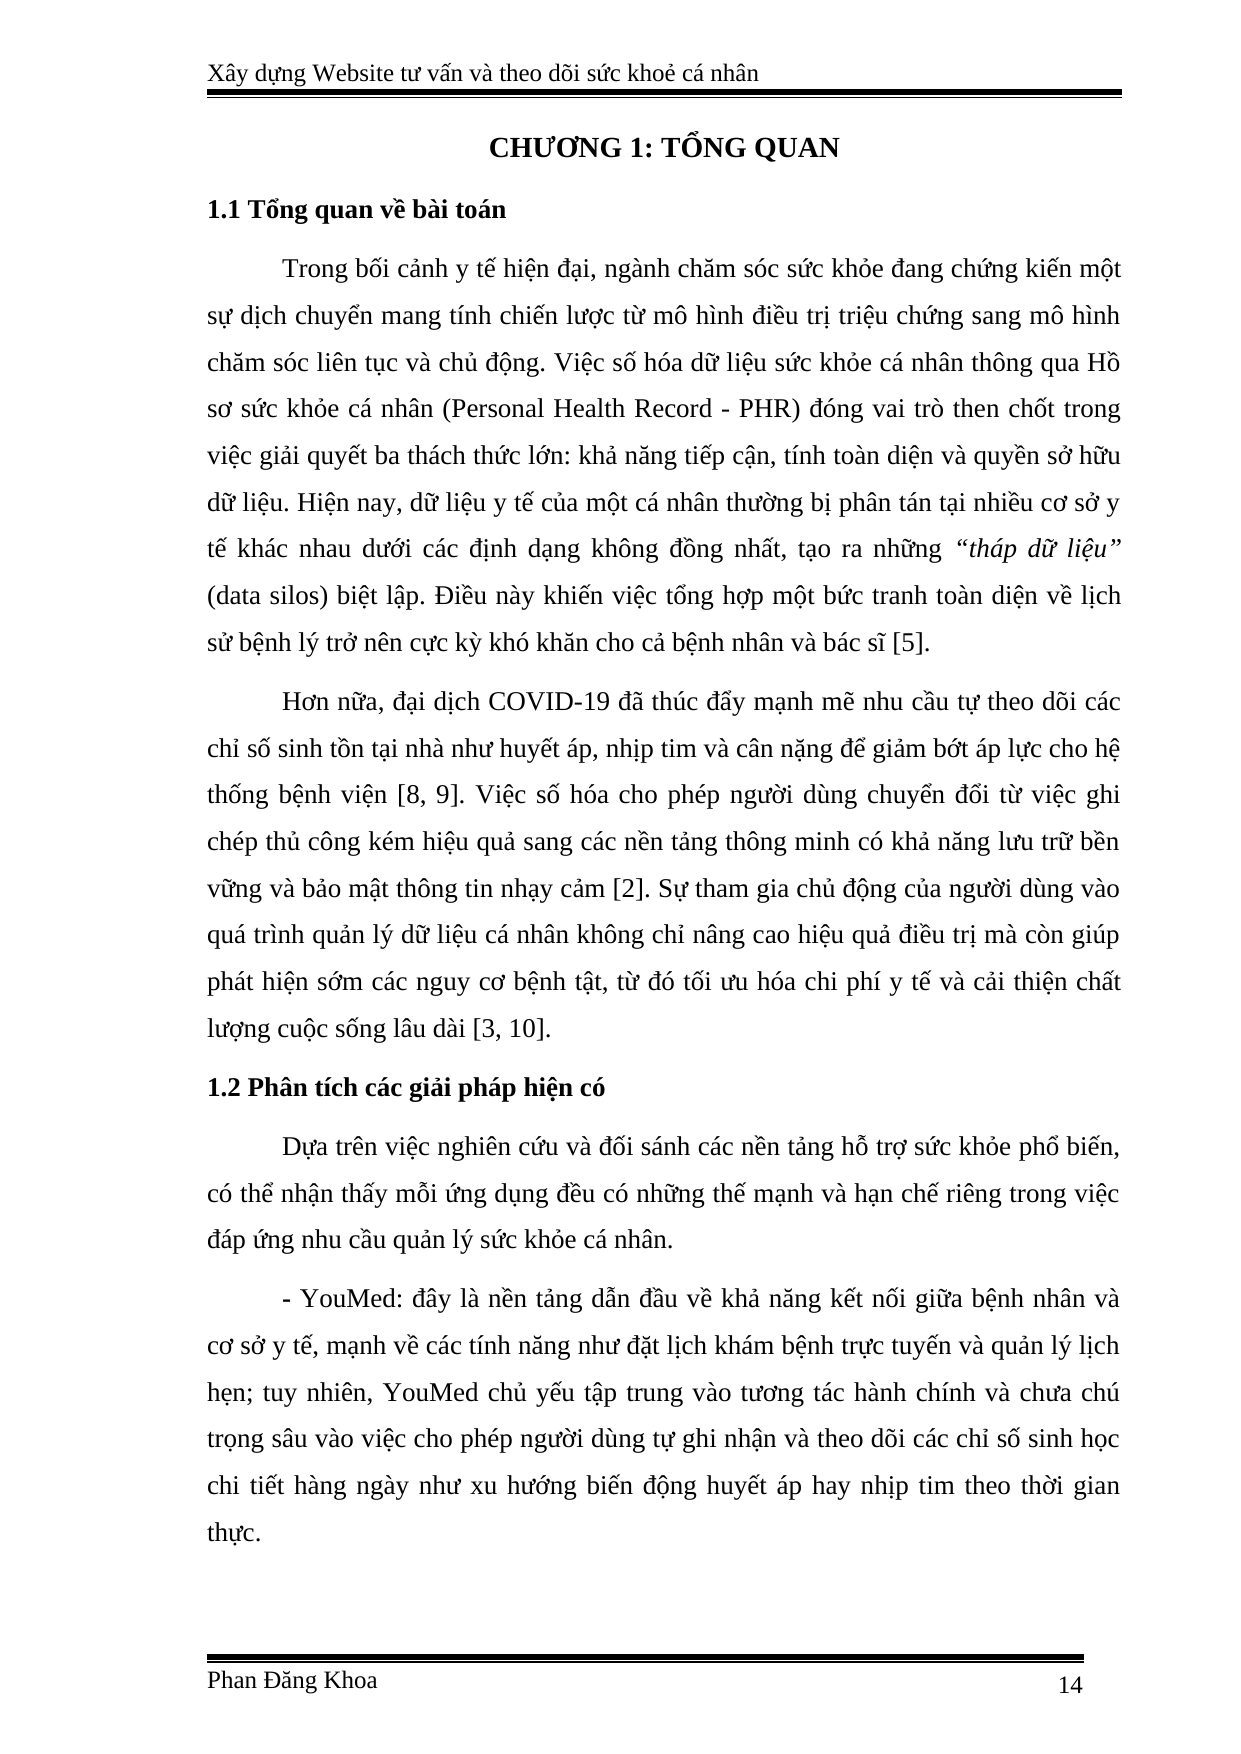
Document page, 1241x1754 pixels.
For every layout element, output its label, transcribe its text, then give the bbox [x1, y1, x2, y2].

text - YouMed: đây là nền tảng dẫn đầu về khả năng kết nối giữa bệnh nhân và cơ sở y tế, mạnh về các tính năng như đặt lịch khám bệnh trực tuyến và quản lý lịch hẹn; tuy nhiên, YouMed chủ yếu tập trung vào tương tác hành chính và chưa chú trọng sâu vào việc cho phép người dùng tự ghi nhận và theo dõi các chỉ số sinh học chi tiết hàng ngày như xu hướng biến động huyết áp hay nhịp tim theo thời gian thực. [207, 1283, 1122, 1547]
text Trong bối cảnh y tế hiện đại, ngành chăm sóc sức khỏe đang chứng kiến một sự dịch chuyển mang tính chiến lược từ mô hình điều trị triệu chứng sang mô hình chăm sóc liên tục và chủ động. Việc số hóa dữ liệu sức khỏe cá nhân thông qua Hồ sơ sức khỏe cá nhân (Personal Health Record - PHR) đóng vai trò then chốt trong việc giải quyết ba thách thức lớn: khả năng tiếp cận, tính toàn diện và quyền sở hữu dữ liệu. Hiện nay, dữ liệu y tế của một cá nhân thường bị phân tán tại nhiều cơ sở y tế khác nhau dưới các định dạng không đồng nhất, tạo ra những “tháp dữ liệu” (data silos) biệt lập. Điều này khiến việc tổng hợp một bức tranh toàn diện về lịch sử bệnh lý trở nên cực kỳ khó khăn cho cả bệnh nhân và bác sĩ [5]. [207, 253, 1122, 657]
subtitle CHƯƠNG 1: TỔNG QUAN [207, 131, 1122, 164]
subtitle 1.2 Phân tích các giải pháp hiện có [207, 1071, 1122, 1102]
subtitle 1.1 Tổng quan về bài toán [207, 193, 1122, 224]
text Dựa trên việc nghiên cứu và đối sánh các nền tảng hỗ trợ sức khỏe phổ biến, có thể nhận thấy mỗi ứng dụng đều có những thế mạnh và hạn chế riêng trong việc đáp ứng nhu cầu quản lý sức khỏe cá nhân. [207, 1130, 1122, 1254]
text Hơn nữa, đại dịch COVID-19 đã thúc đẩy mạnh mẽ nhu cầu tự theo dõi các chỉ số sinh tồn tại nhà như huyết áp, nhịp tim và cân nặng để giảm bớt áp lực cho hệ thống bệnh viện [8, 9]. Việc số hóa cho phép người dùng chuyển đổi từ việc ghi chép thủ công kém hiệu quả sang các nền tảng thông minh có khả năng lưu trữ bền vững và bảo mật thông tin nhạy cảm [2]. Sự tham gia chủ động của người dùng vào quá trình quản lý dữ liệu cá nhân không chỉ nâng cao hiệu quả điều trị mà còn giúp phát hiện sớm các nguy cơ bệnh tật, từ đó tối ưu hóa chi phí y tế và cải thiện chất lượng cuộc sống lâu dài [3, 10]. [207, 685, 1122, 1043]
